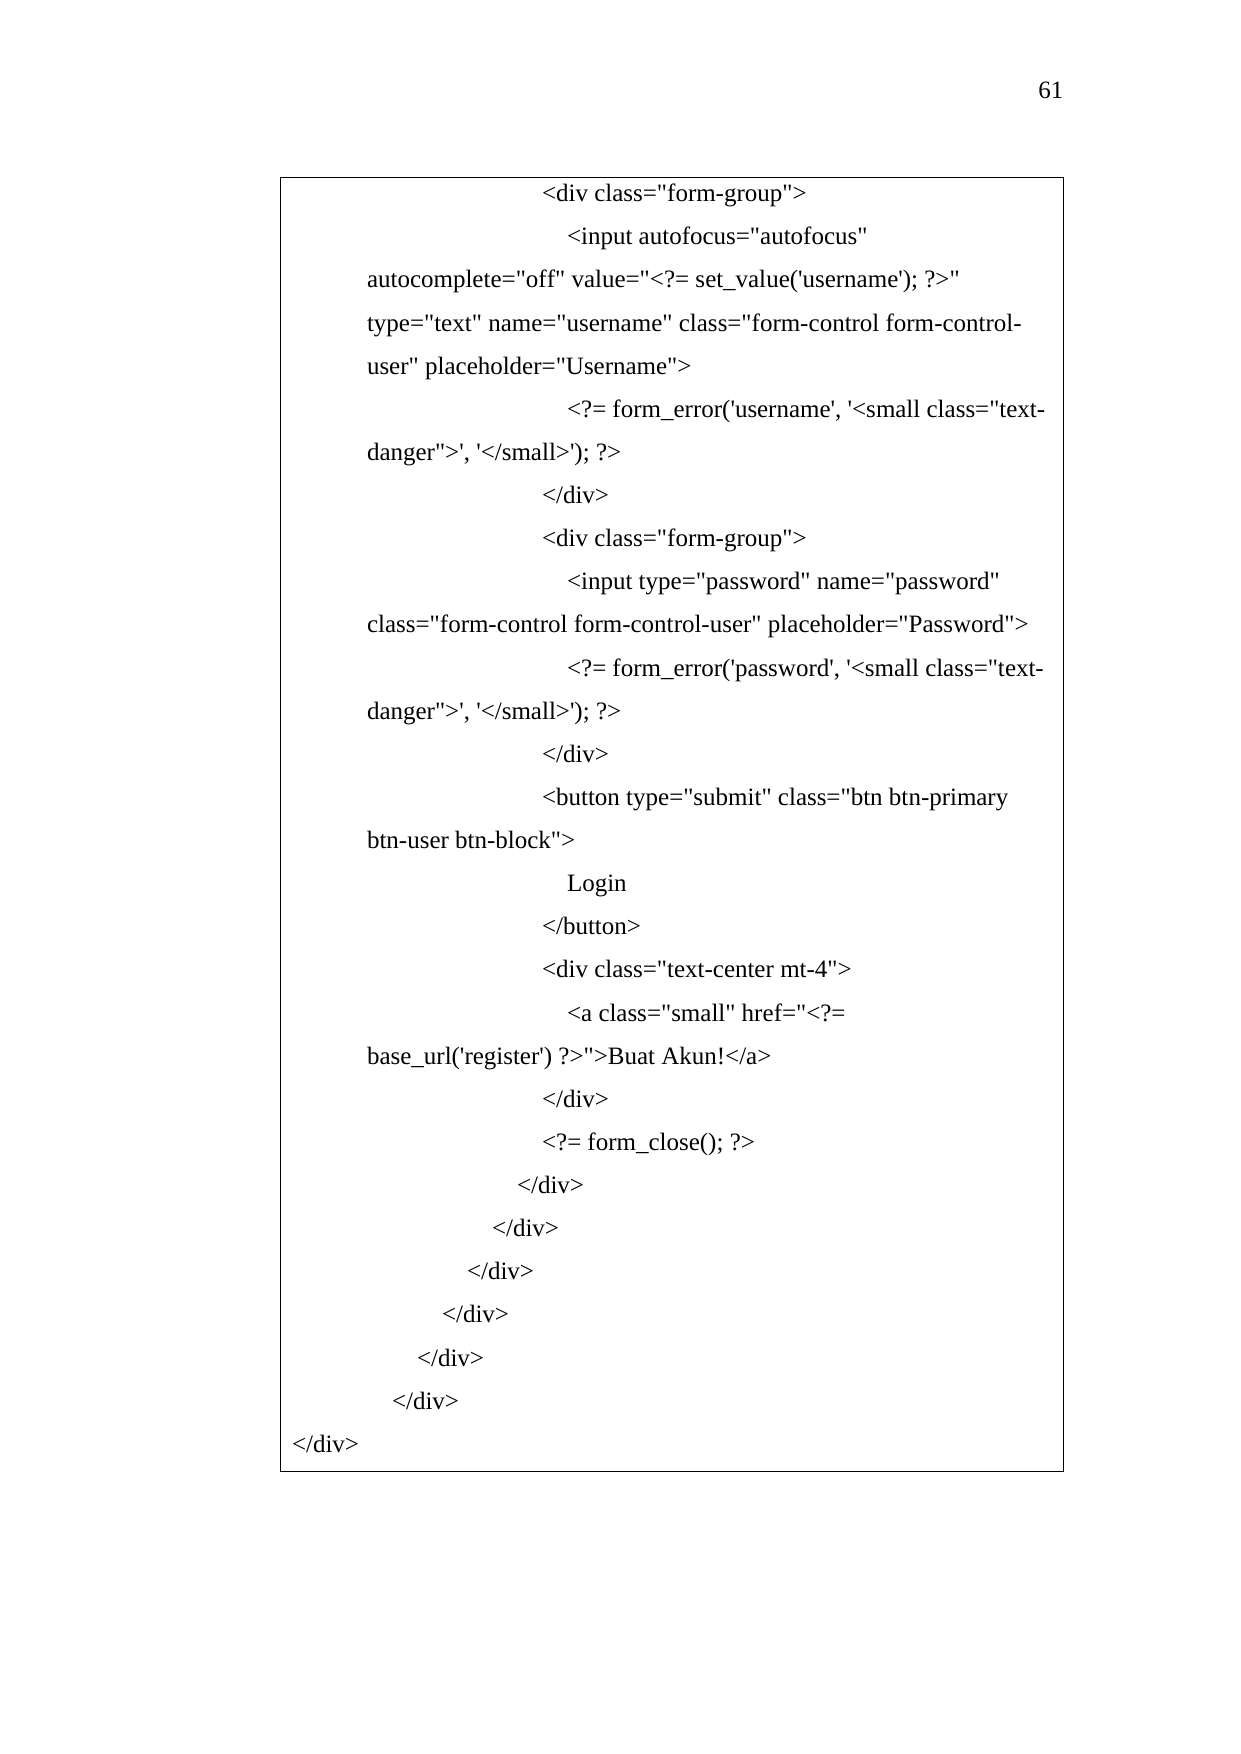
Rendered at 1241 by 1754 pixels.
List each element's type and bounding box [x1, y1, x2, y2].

table_header [281, 178, 1063, 1471]
